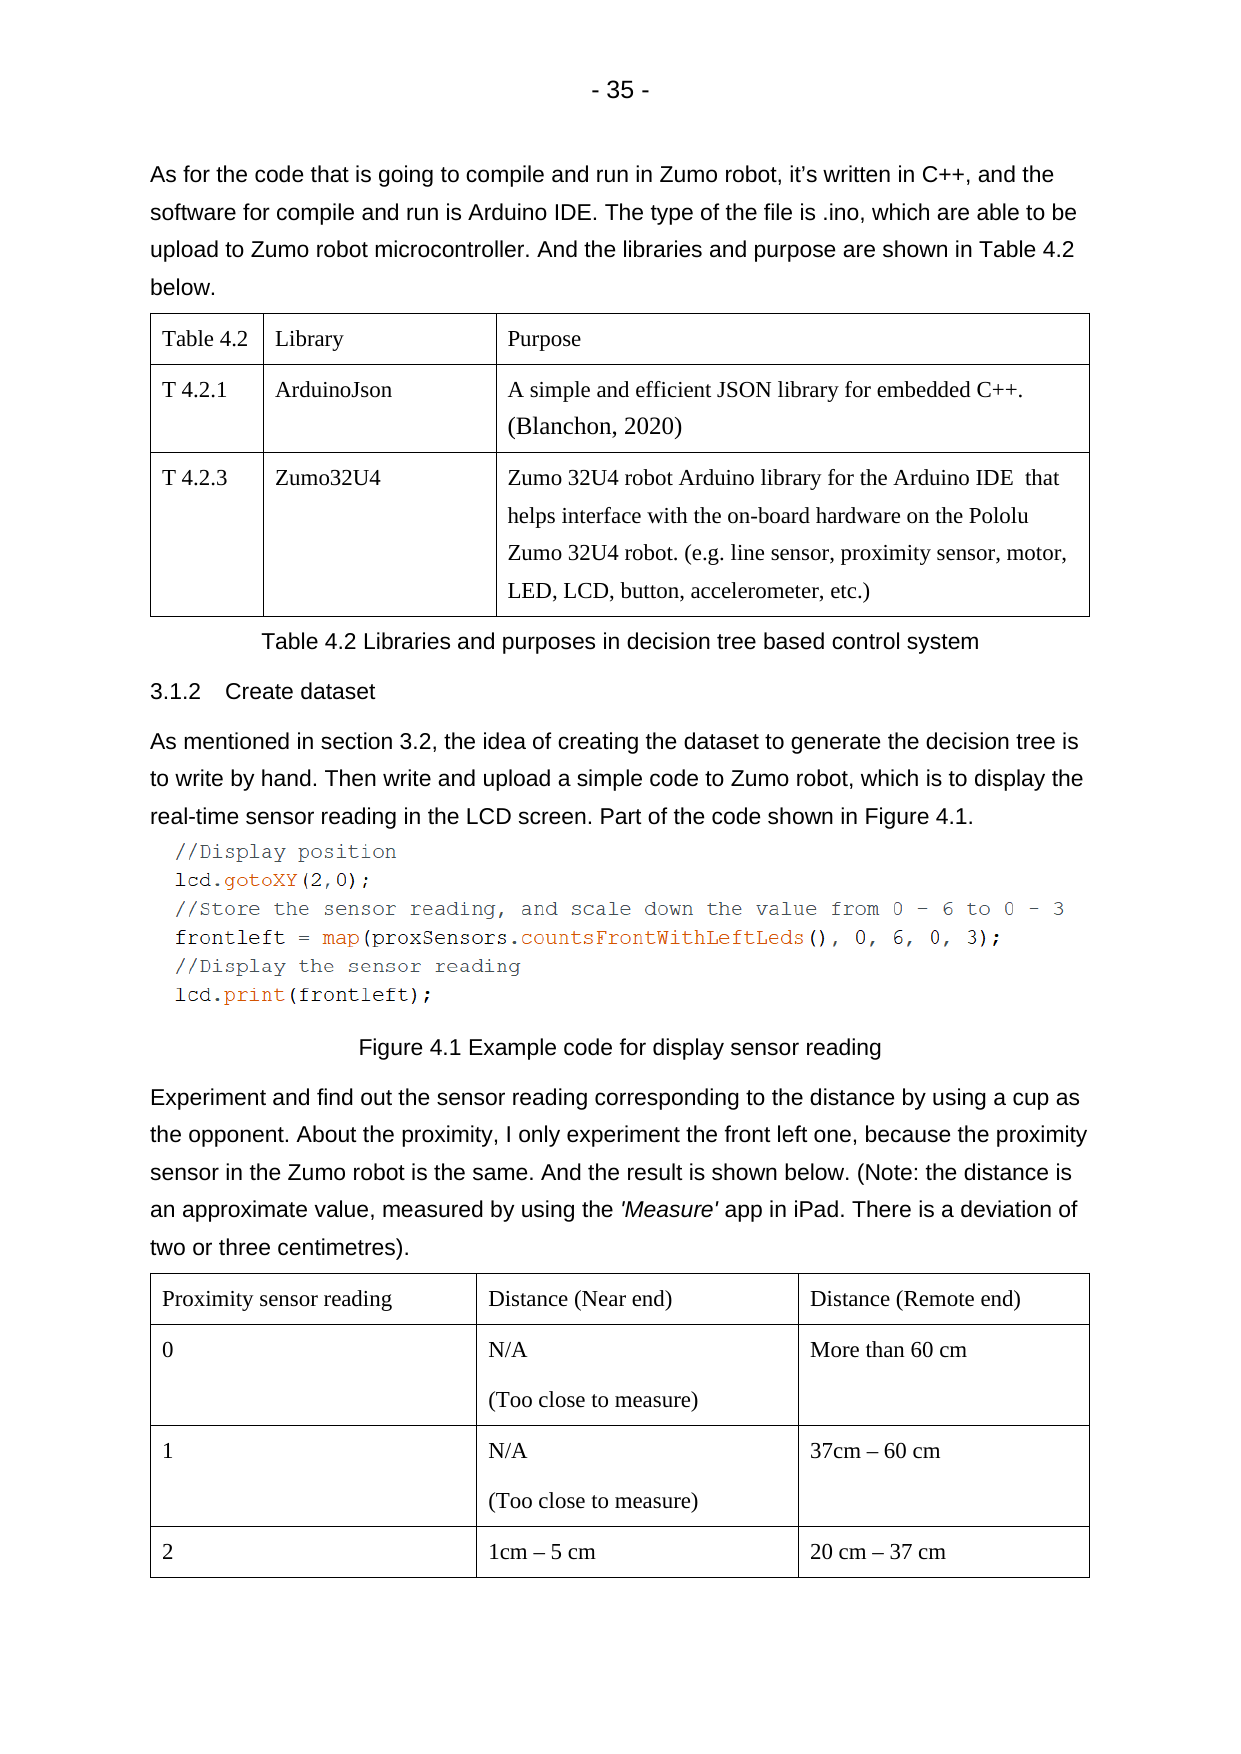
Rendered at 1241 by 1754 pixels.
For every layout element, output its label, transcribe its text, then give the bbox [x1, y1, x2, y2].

table_header Proximity sensor reading [151, 1274, 476, 1323]
table_cell 20 cm – 37 cm [799, 1527, 1089, 1577]
table_cell Zumo 32U4 robot Arduino library for the Arduino IDE that helps interface with the on-board hardware on the Pololu Zumo 32U4 robot. (e.g. line sensor, proximity sensor, motor, LED, LCD, button, accelerometer, etc.) [497, 453, 1089, 616]
text Figure 4.1 Example code for display sensor reading [150, 1022, 1090, 1060]
table_cell Zumo32U4 [264, 453, 496, 616]
table_cell 0 [151, 1325, 476, 1424]
table_cell ArduinoJson [264, 365, 496, 452]
text As for the code that is going to compile and run in Zumo robot, it’s written in C++, and the software for compile and run is Arduino IDE. The type of the file is .ino, which are able to be upload to Zumo robot microcontroller. And the libraries and purpose are shown in Table 4.2 below. [150, 150, 1090, 300]
table_header Distance (Remote end) [799, 1274, 1089, 1323]
text As mentioned in section 3.2, the idea of creating the dataset to generate the decision tree is to write by hand. Then write and upload a simple code to Zumo robot, which is to display the real-time sensor reading in the LCD screen. Part of the code shown in Figure 4.1. [150, 717, 1090, 829]
table_cell A simple and efficient JSON library for embedded C++. (Blanchon, 2020) [497, 365, 1089, 452]
table_cell 37cm – 60 cm [799, 1426, 1089, 1526]
table_cell T 4.2.1 [151, 365, 263, 452]
table_cell 2 [151, 1527, 476, 1577]
table_cell 1 [151, 1426, 476, 1526]
text Table 4.2 Libraries and purposes in decision tree based control system [150, 617, 1090, 654]
table_header Distance (Near end) [477, 1274, 798, 1323]
picture [150, 841, 1091, 1010]
text Experiment and find out the sensor reading corresponding to the distance by using a cup as the opponent. About the proximity, I only experiment the front left one, because the proximity sensor in the Zumo robot is the same. And the result is shown below. (Note: the distance is an approximate value, measured by using the 'Measure' app in iPad. There is a deviation of two or three centimetres). [150, 1072, 1090, 1260]
table_header Purpose [497, 314, 1089, 363]
list Create dataset [150, 667, 1090, 704]
table_cell More than 60 cm [799, 1325, 1089, 1424]
table_cell N/A (Too close to measure) [477, 1325, 798, 1424]
table_cell N/A (Too close to measure) [477, 1426, 798, 1526]
table_cell 1cm – 5 cm [477, 1527, 798, 1577]
table_header Library [264, 314, 496, 363]
table_header Table 4.2 [151, 314, 263, 363]
table_cell T 4.2.3 [151, 453, 263, 616]
